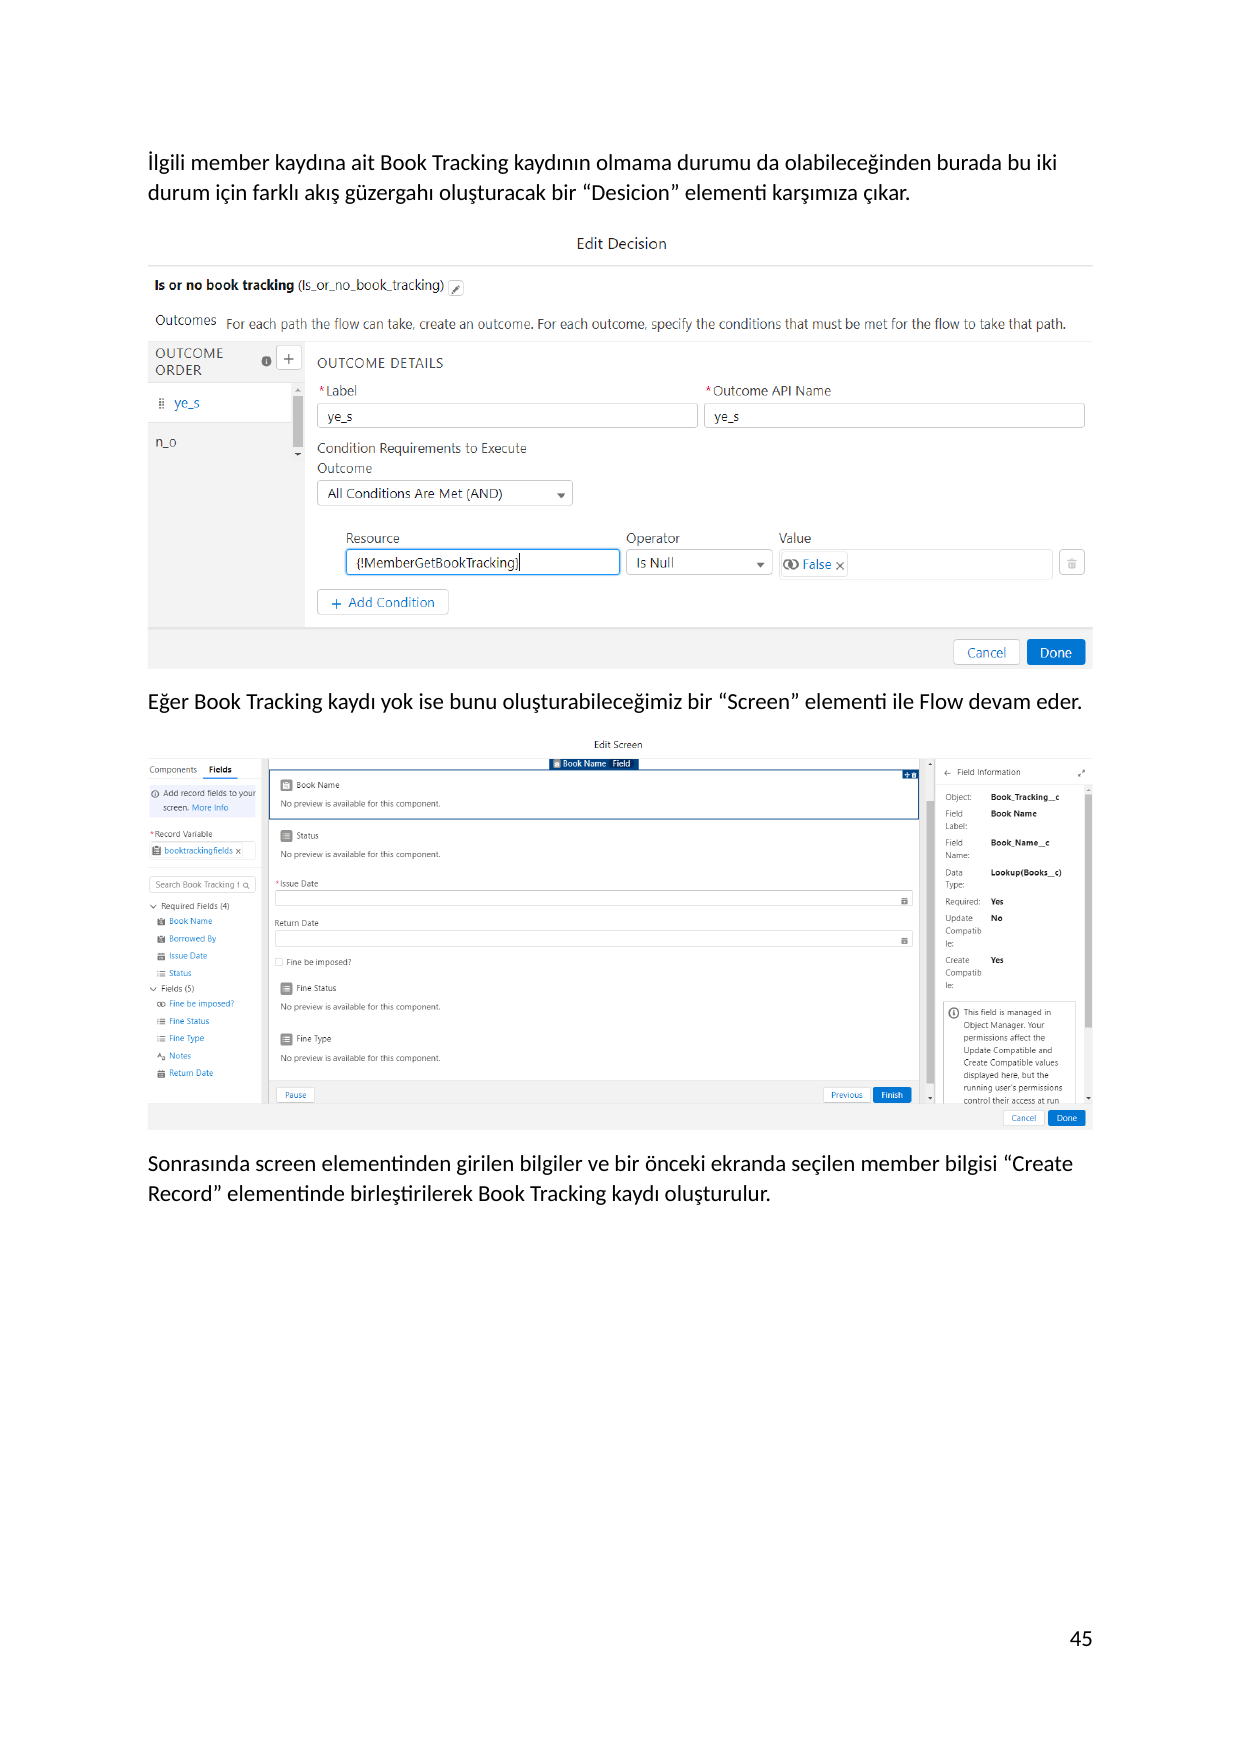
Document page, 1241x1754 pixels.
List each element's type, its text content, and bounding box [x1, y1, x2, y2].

picture [147, 733, 1093, 1130]
text Sonrasında screen elementinden girilen bilgiler ve bir önceki ekranda seçilen member bilgisi “Create Record” elementinde birleştirilerek Book Tracking kaydı oluşturulur. [148, 1149, 1093, 1207]
text İlgili member kaydına ait Book Tracking kaydının olmama durumu da olabileceğinden burada bu iki durum için farklı akış güzergahı oluşturacak bir “Desicion” elementi karşımıza çıkar. [148, 148, 1093, 206]
text Eğer Book Tracking kaydı yok ise bunu oluşturabileceğimiz bir “Screen” elementi ile Flow devam eder. [148, 687, 1093, 715]
picture [147, 224, 1093, 669]
